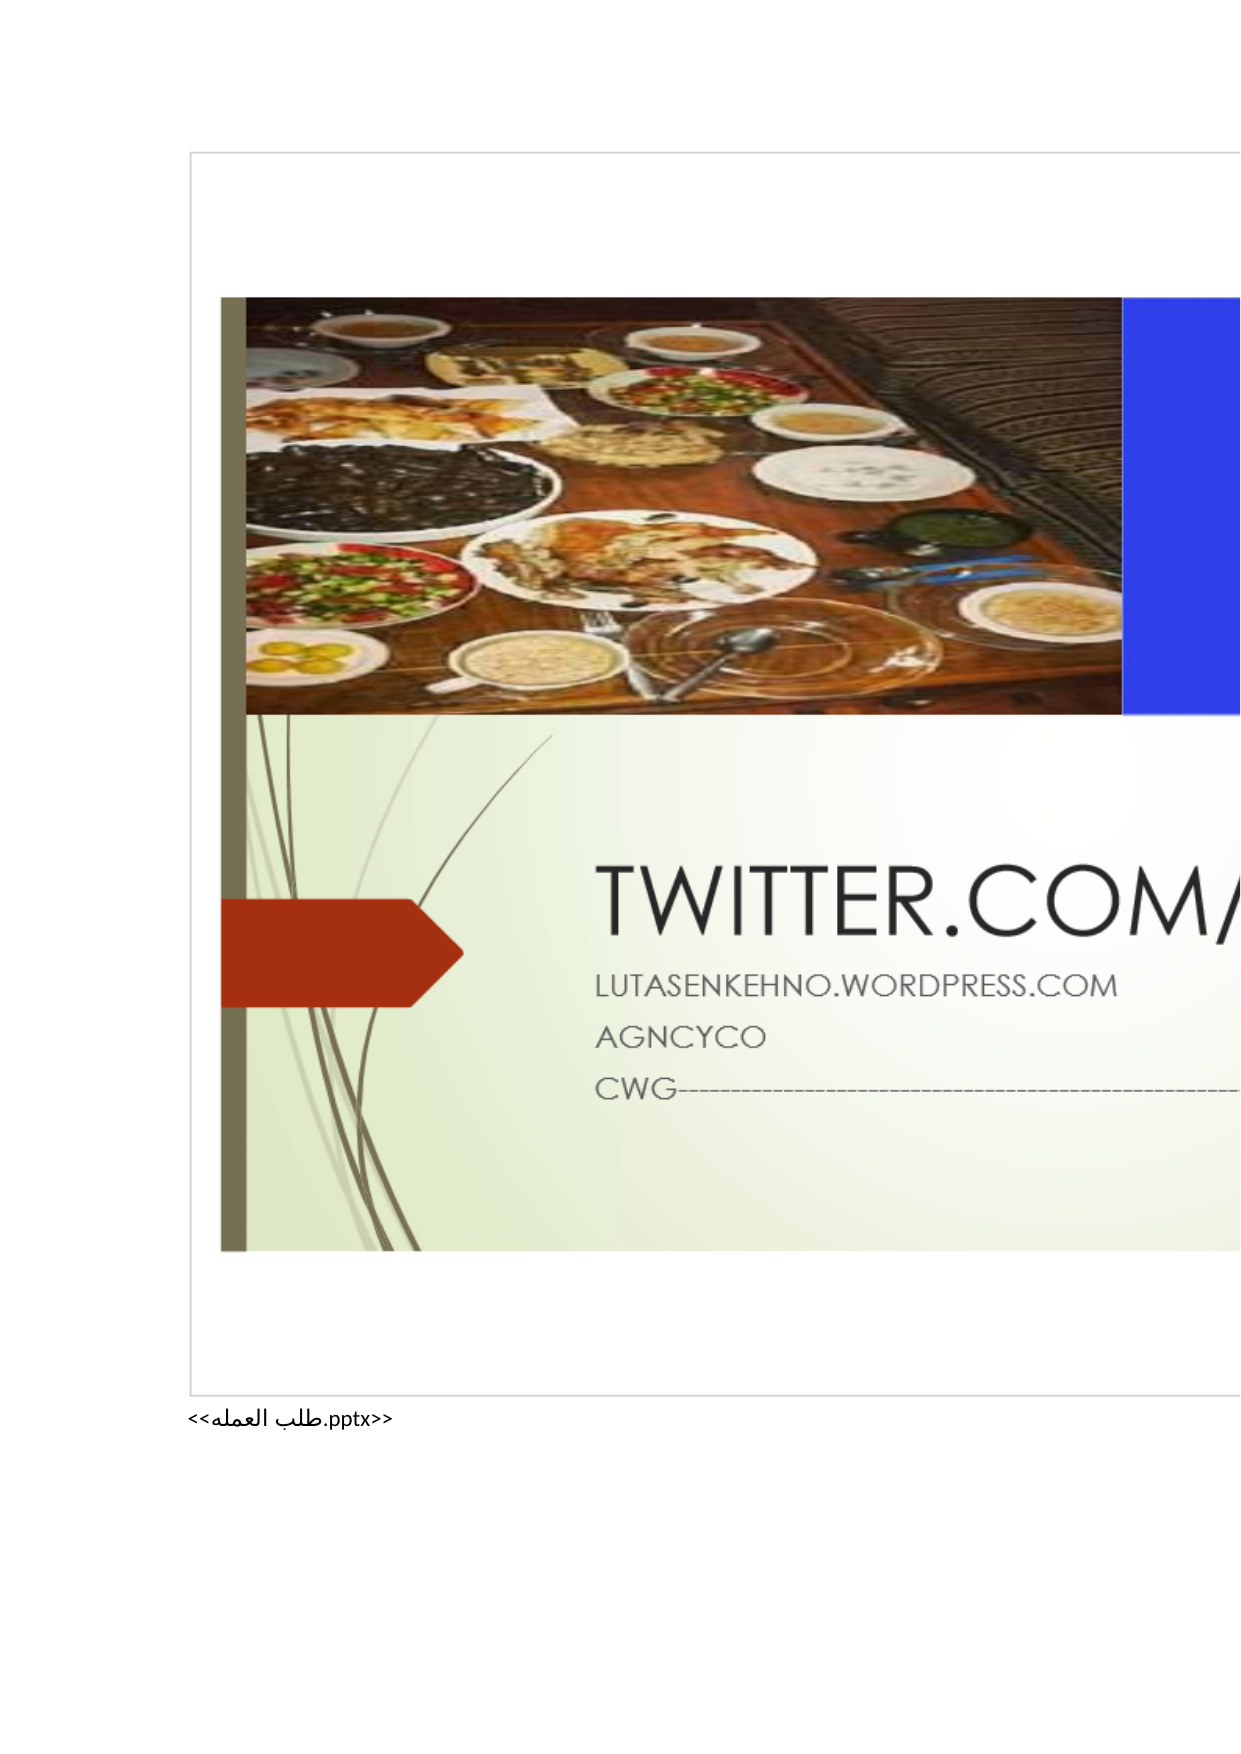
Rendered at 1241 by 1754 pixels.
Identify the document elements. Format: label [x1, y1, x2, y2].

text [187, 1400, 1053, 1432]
picture [187, 150, 1241, 1400]
